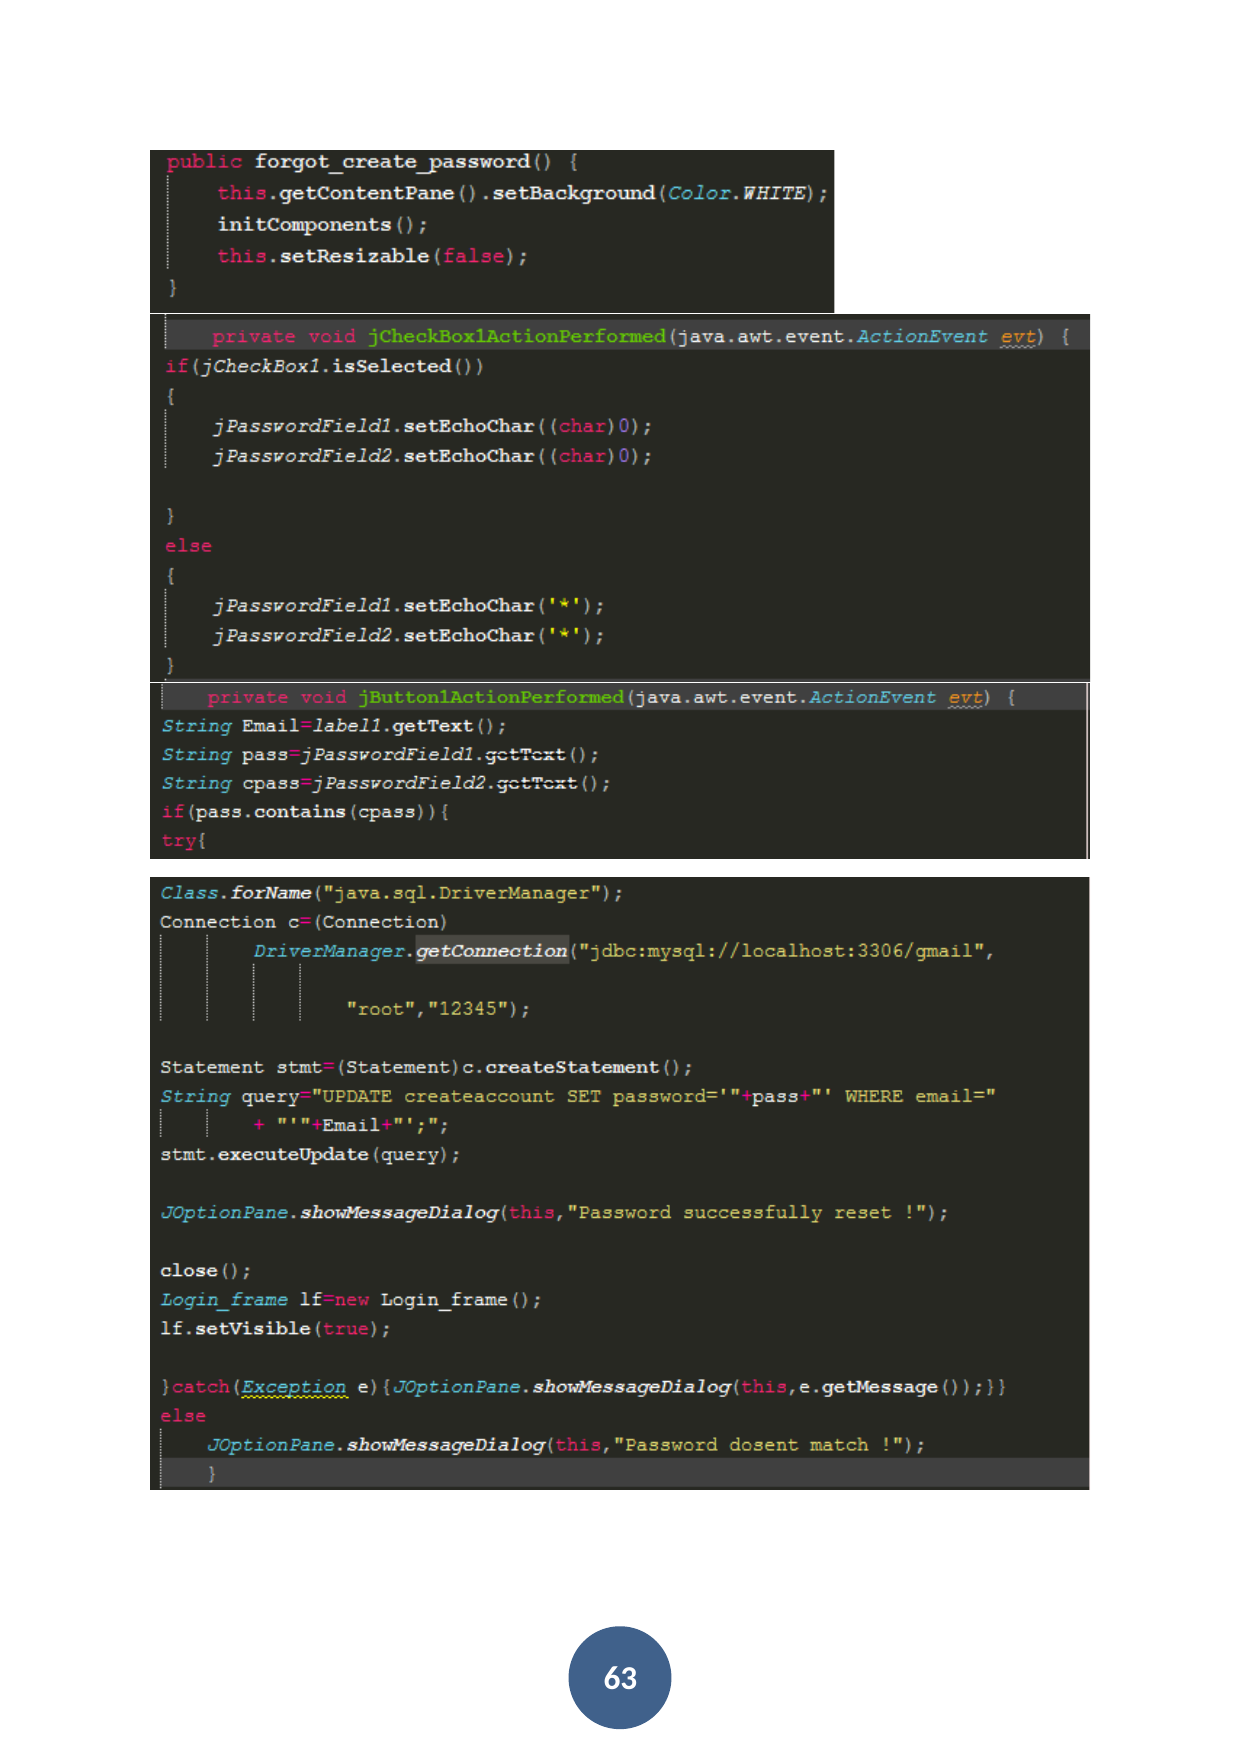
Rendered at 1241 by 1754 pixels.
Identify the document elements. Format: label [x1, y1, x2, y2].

picture [150, 683, 1090, 859]
picture [150, 150, 835, 313]
picture [150, 314, 1091, 682]
picture [150, 877, 1091, 1490]
